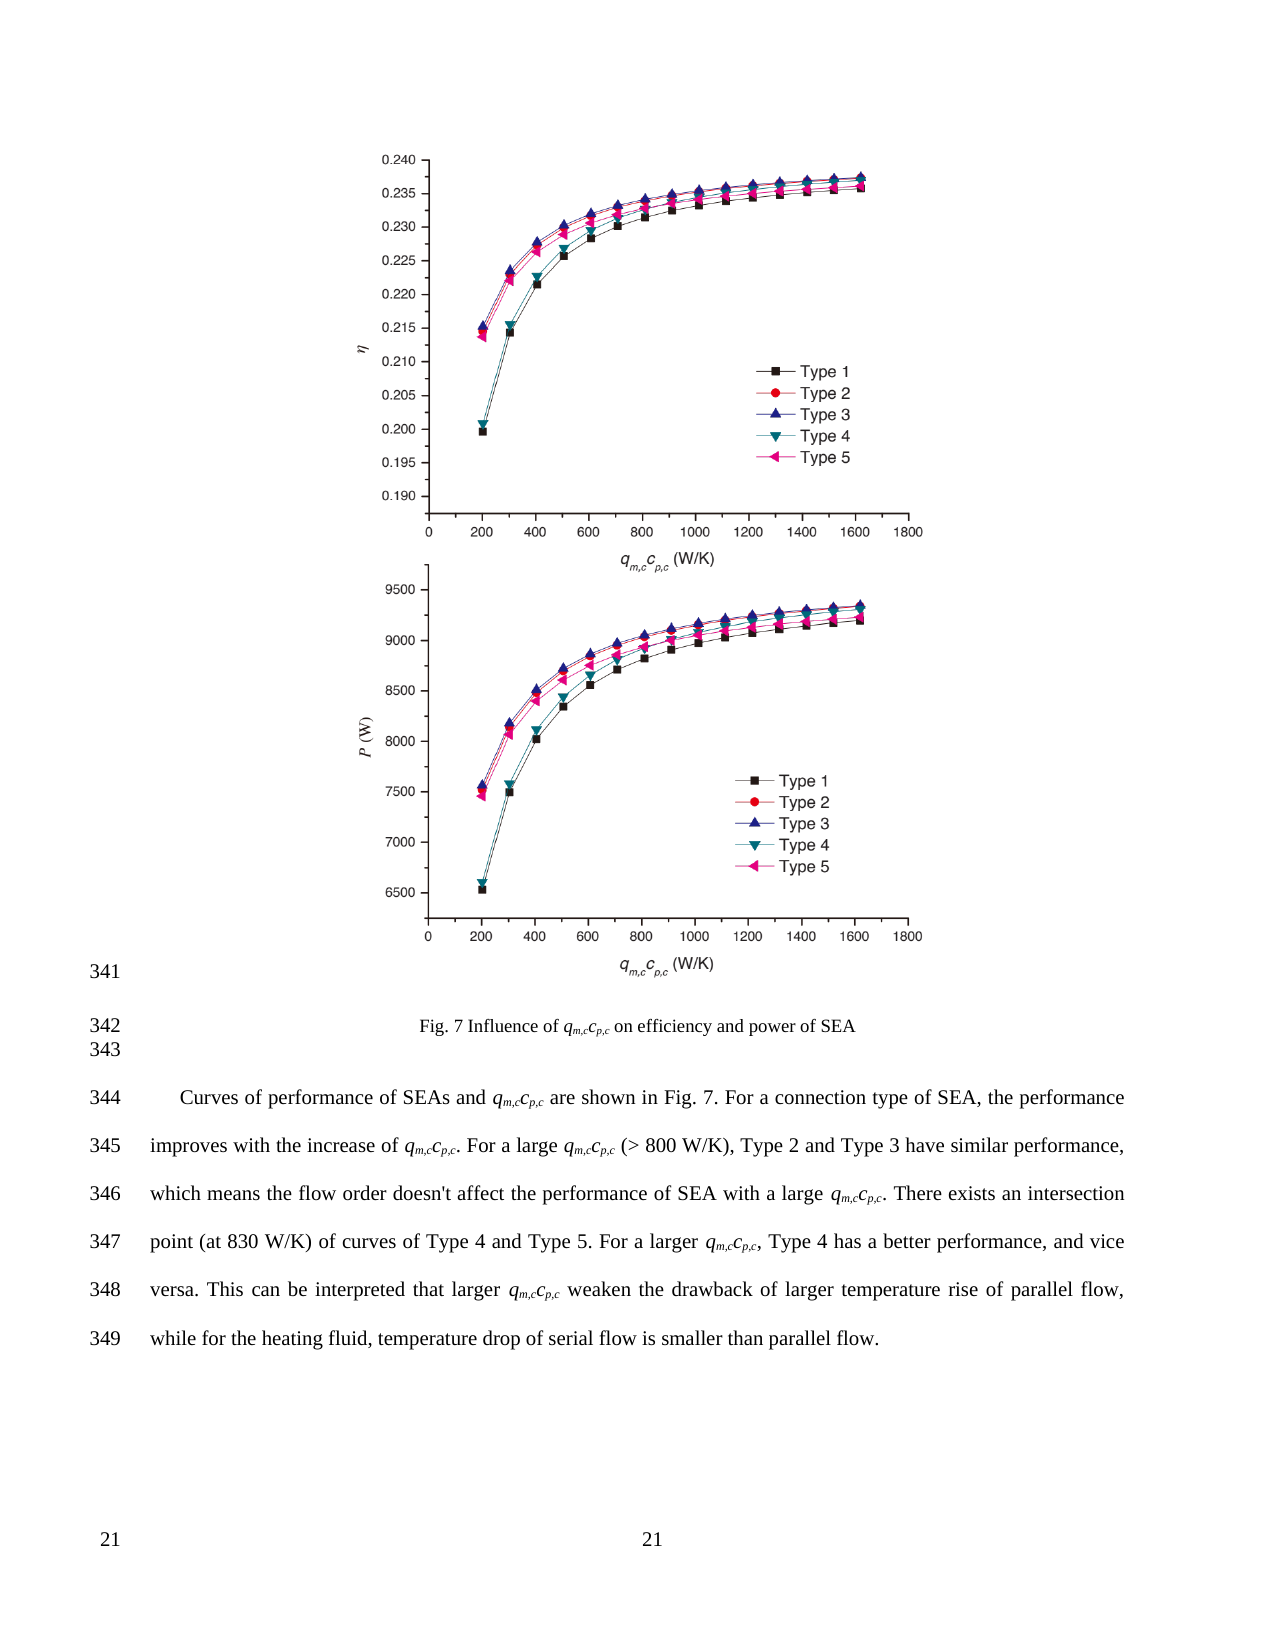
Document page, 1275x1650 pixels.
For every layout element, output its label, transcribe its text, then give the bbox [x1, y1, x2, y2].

text Curves of performance of SEAs and qm,ccp,c are shown in Fig. 7. For a connection type of SEA, the performance improves with the increase of qm,ccp,c. For a large qm,ccp,c (> 800 W/K), Type 2 and Type 3 have similar performance, which means the flow order doesn't affect the performance of SEA with a large qm,ccp,c. There exists an intersection point (at 830 W/K) of curves of Type 4 and Type 5. For a larger qm,ccp,c, Type 4 has a better performance, and vice versa. This can be interpreted that larger qm,ccp,c weaken the drawback of larger temperature rise of parallel flow, while for the heating fluid, temperature drop of serial flow is smaller than parallel flow. [150, 1085, 1125, 1349]
text Fig. 7 Influence of qm,ccp,c on efficiency and power of SEA [150, 1015, 1125, 1037]
